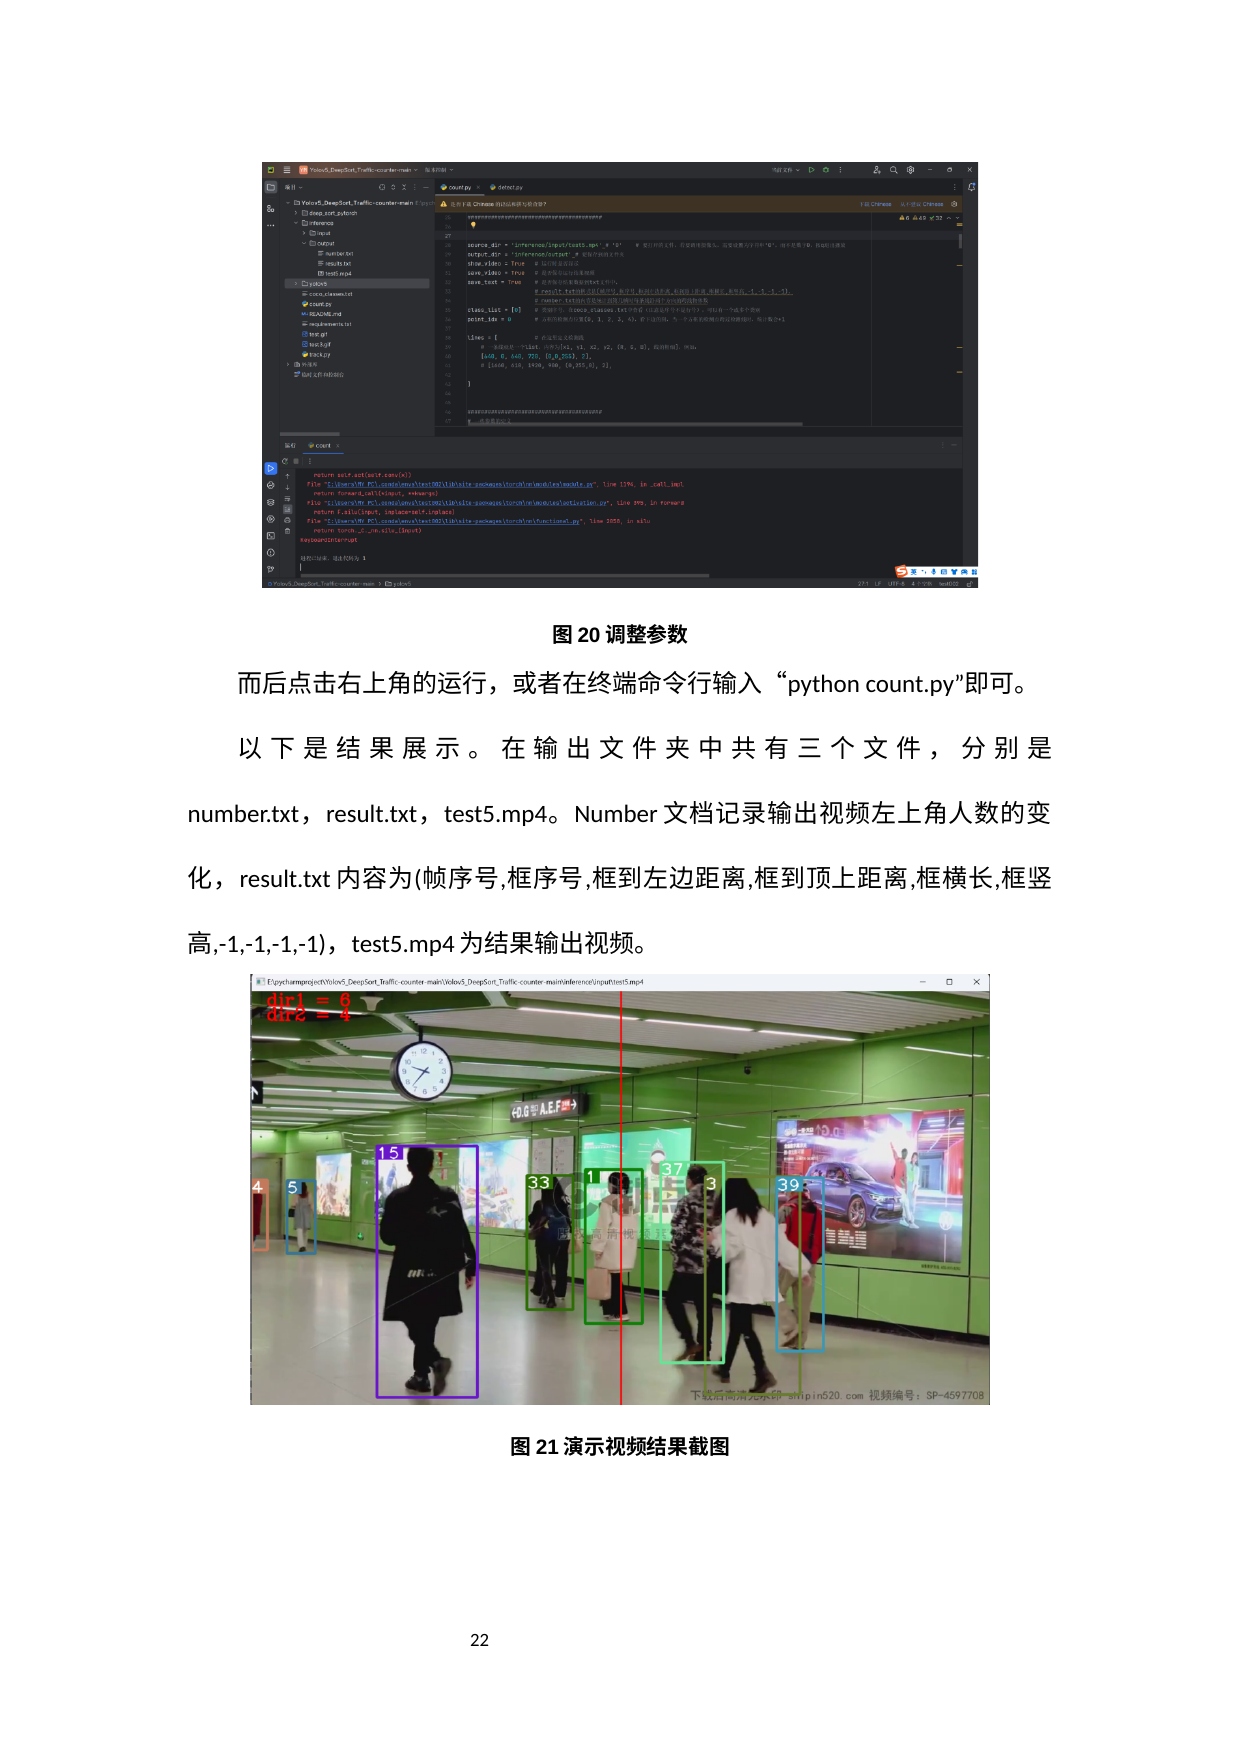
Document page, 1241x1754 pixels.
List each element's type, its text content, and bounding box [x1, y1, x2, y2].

text 图 21 演示视频结果截图 [187, 1429, 1053, 1462]
text 而后点击右上角的运行，或者在终端命令行输入“python count.py”即可。 [187, 649, 1053, 714]
list 图 20 调整参数 [187, 617, 1053, 649]
picture [250, 974, 990, 1405]
picture [262, 162, 979, 588]
text 以下是结果展示。在输出文件夹中共有三个文件，分别是number.txt，result.txt，test5.mp4。Number文档记录输出视频左上角人数的变化，result.txt内容为(帧序号,框序号,框到左边距离,框到顶上距离,框横长,框竖高,-1,-1,-1,-1)，test5.mp4为结果输出视频。 [187, 714, 1053, 974]
